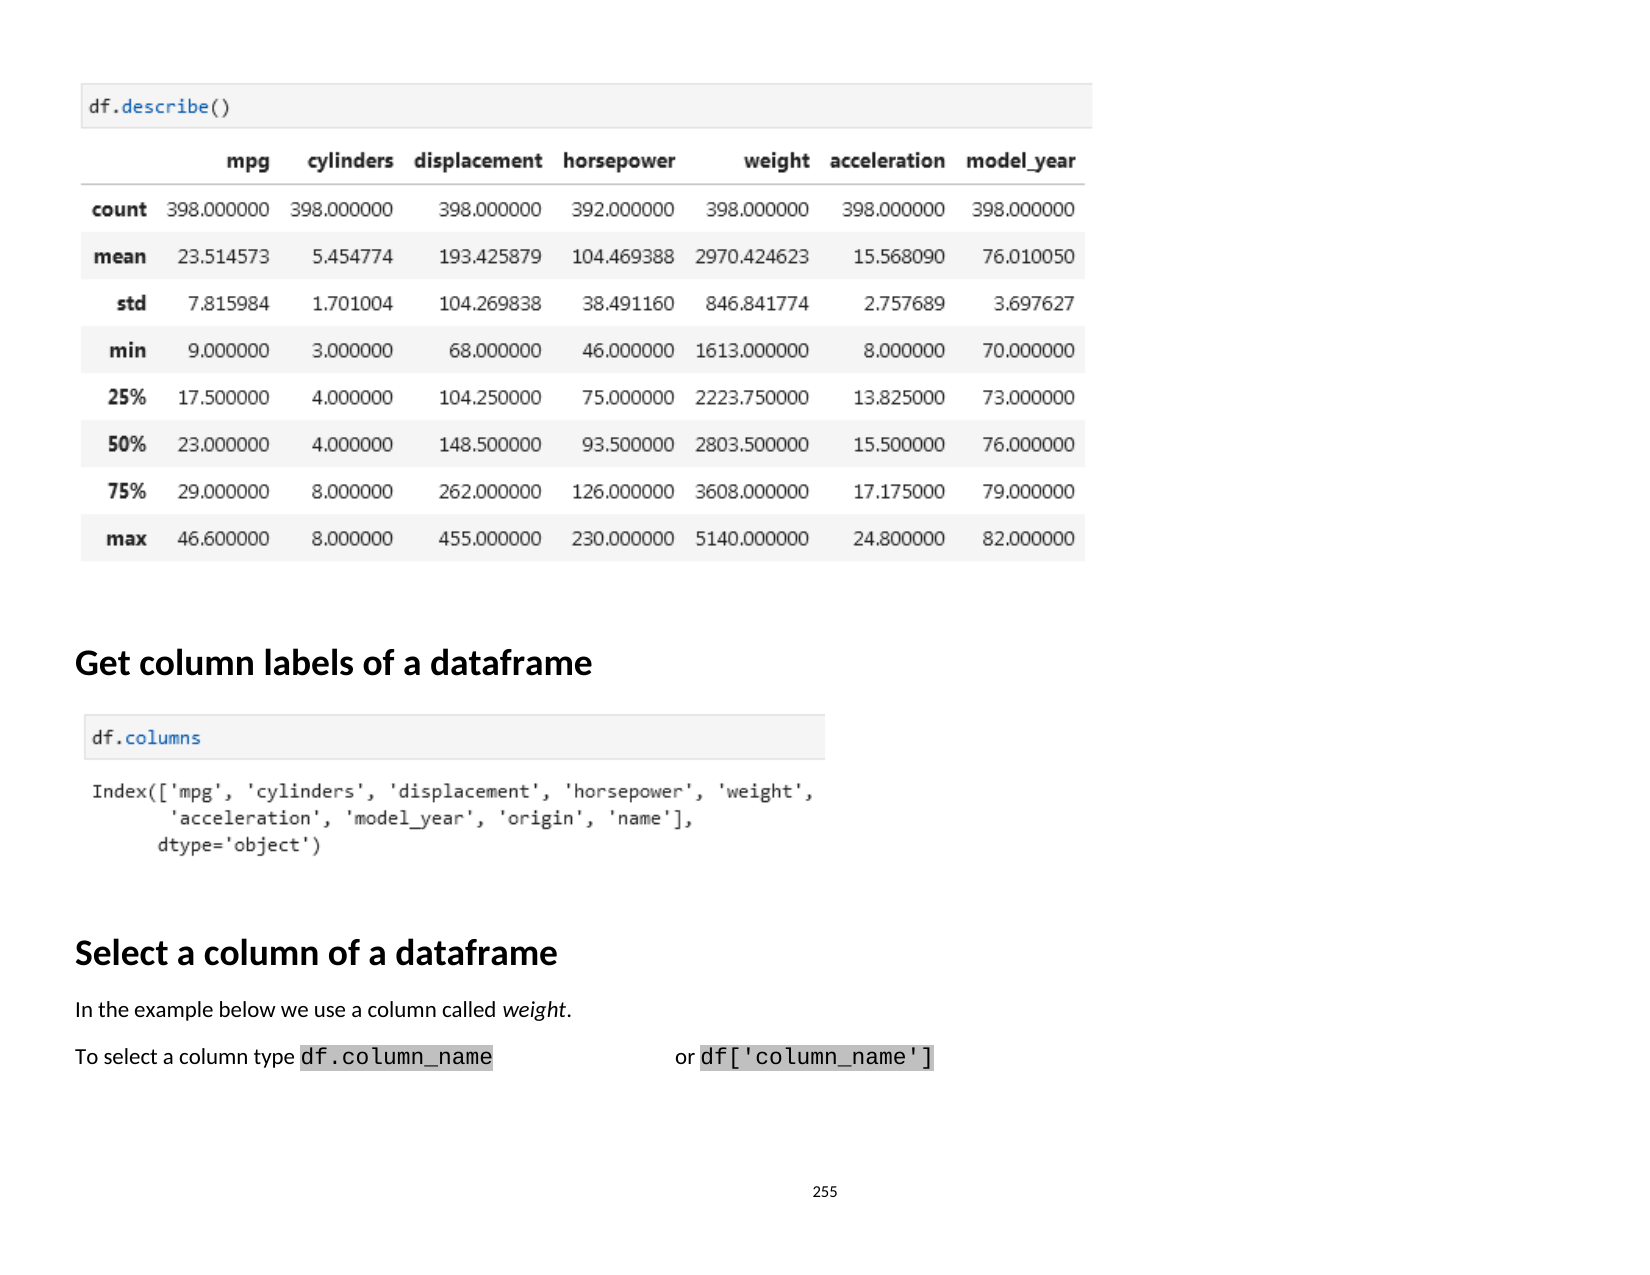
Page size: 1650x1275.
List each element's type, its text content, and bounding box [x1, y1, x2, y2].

text Get column labels of a dataframe [75, 639, 1575, 685]
text To select a column type df.column_name or df['column_name'] [75, 1042, 1575, 1071]
picture [75, 705, 826, 864]
text In the example below we use a column called weight. [75, 995, 1575, 1023]
picture [75, 75, 1093, 574]
text Select a column of a dataframe [75, 929, 1575, 975]
